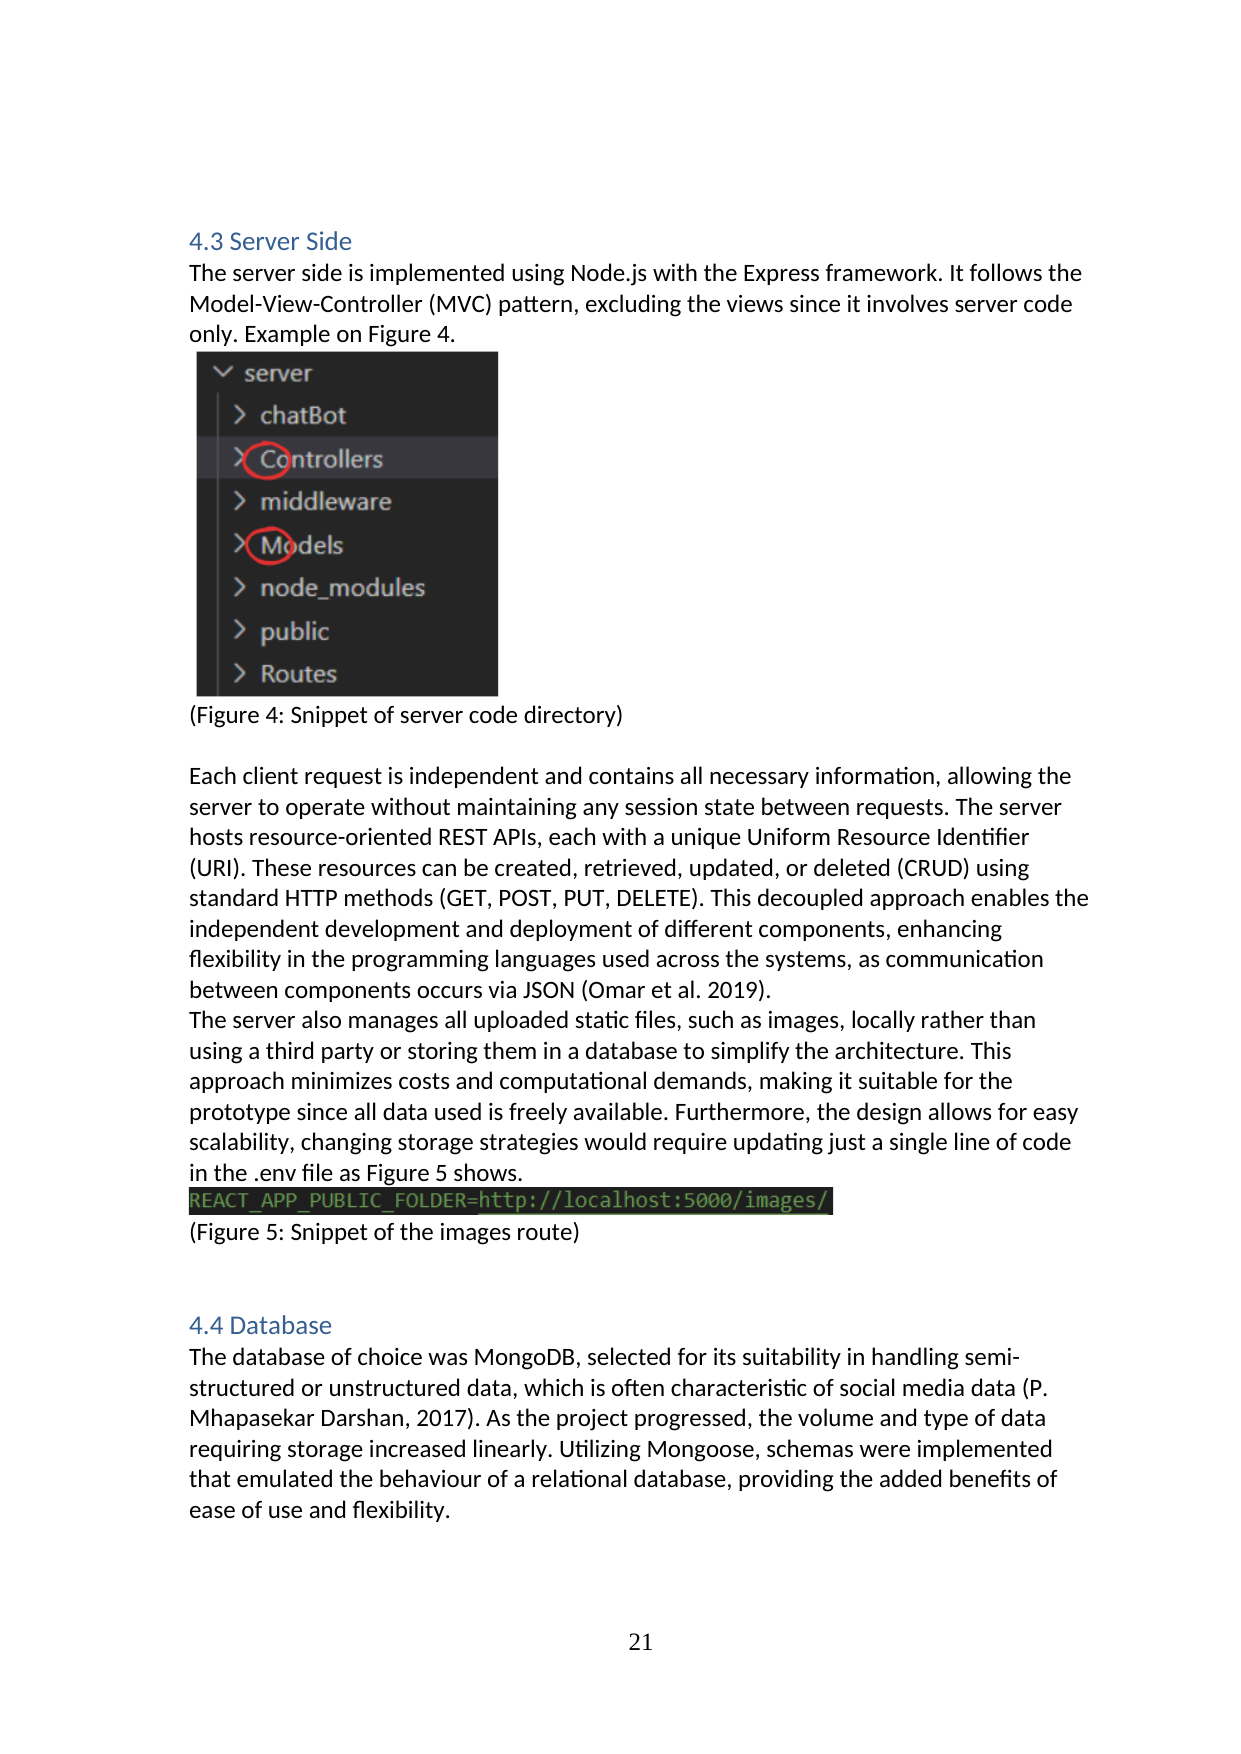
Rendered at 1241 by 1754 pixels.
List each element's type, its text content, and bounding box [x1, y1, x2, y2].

subtitle 4.4 Database [189, 1308, 1092, 1341]
text (Figure 4: Snippet of server code directory) [189, 699, 1092, 729]
text The server side is implemented using Node.js with the Express framework. It follows the Model-View-Controller (MVC) pattern, excluding the views since it involves server code only. Example on Figure 4. [189, 257, 1092, 349]
picture [188, 349, 502, 699]
text (Figure 5: Snippet of the images route) [189, 1216, 1092, 1247]
text The database of choice was MongoDB, selected for its suitability in handling semi-structured or unstructured data, which is often characteristic of social media data (P. Mhapasekar Darshan, 2017). As the project progressed, the volume and type of data requiring storage increased linearly. Utilizing Mongoose, schemas were implemented that emulated the behaviour of a relational database, providing the added benefits of ease of use and flexibility. [189, 1341, 1092, 1524]
text The server also manages all uploaded static files, such as images, locally rather than using a third party or storing them in a database to simplify the architecture. This approach minimizes costs and computational demands, making it suitable for the prototype since all data used is freely available. Furthermore, the design allows for easy scalability, changing storage strategies would require updating just a single line of code in the .env file as Figure 5 shows. [189, 1004, 1092, 1187]
text Each client request is independent and contains all necessary information, allowing the server to operate without maintaining any session state between requests. The server hosts resource-oriented REST APIs, each with a unique Uniform Resource Identifier (URI). These resources can be created, retrieved, updated, or deleted (CRUD) using standard HTTP methods (GET, POST, PUT, DELETE). This decoupled approach enables the independent development and deployment of different components, enhancing flexibility in the programming languages used across the systems, as communication between components occurs via JSON (Omar et al. 2019). [189, 760, 1092, 1004]
subtitle 4.3 Server Side [189, 224, 1092, 257]
picture [188, 1187, 834, 1215]
